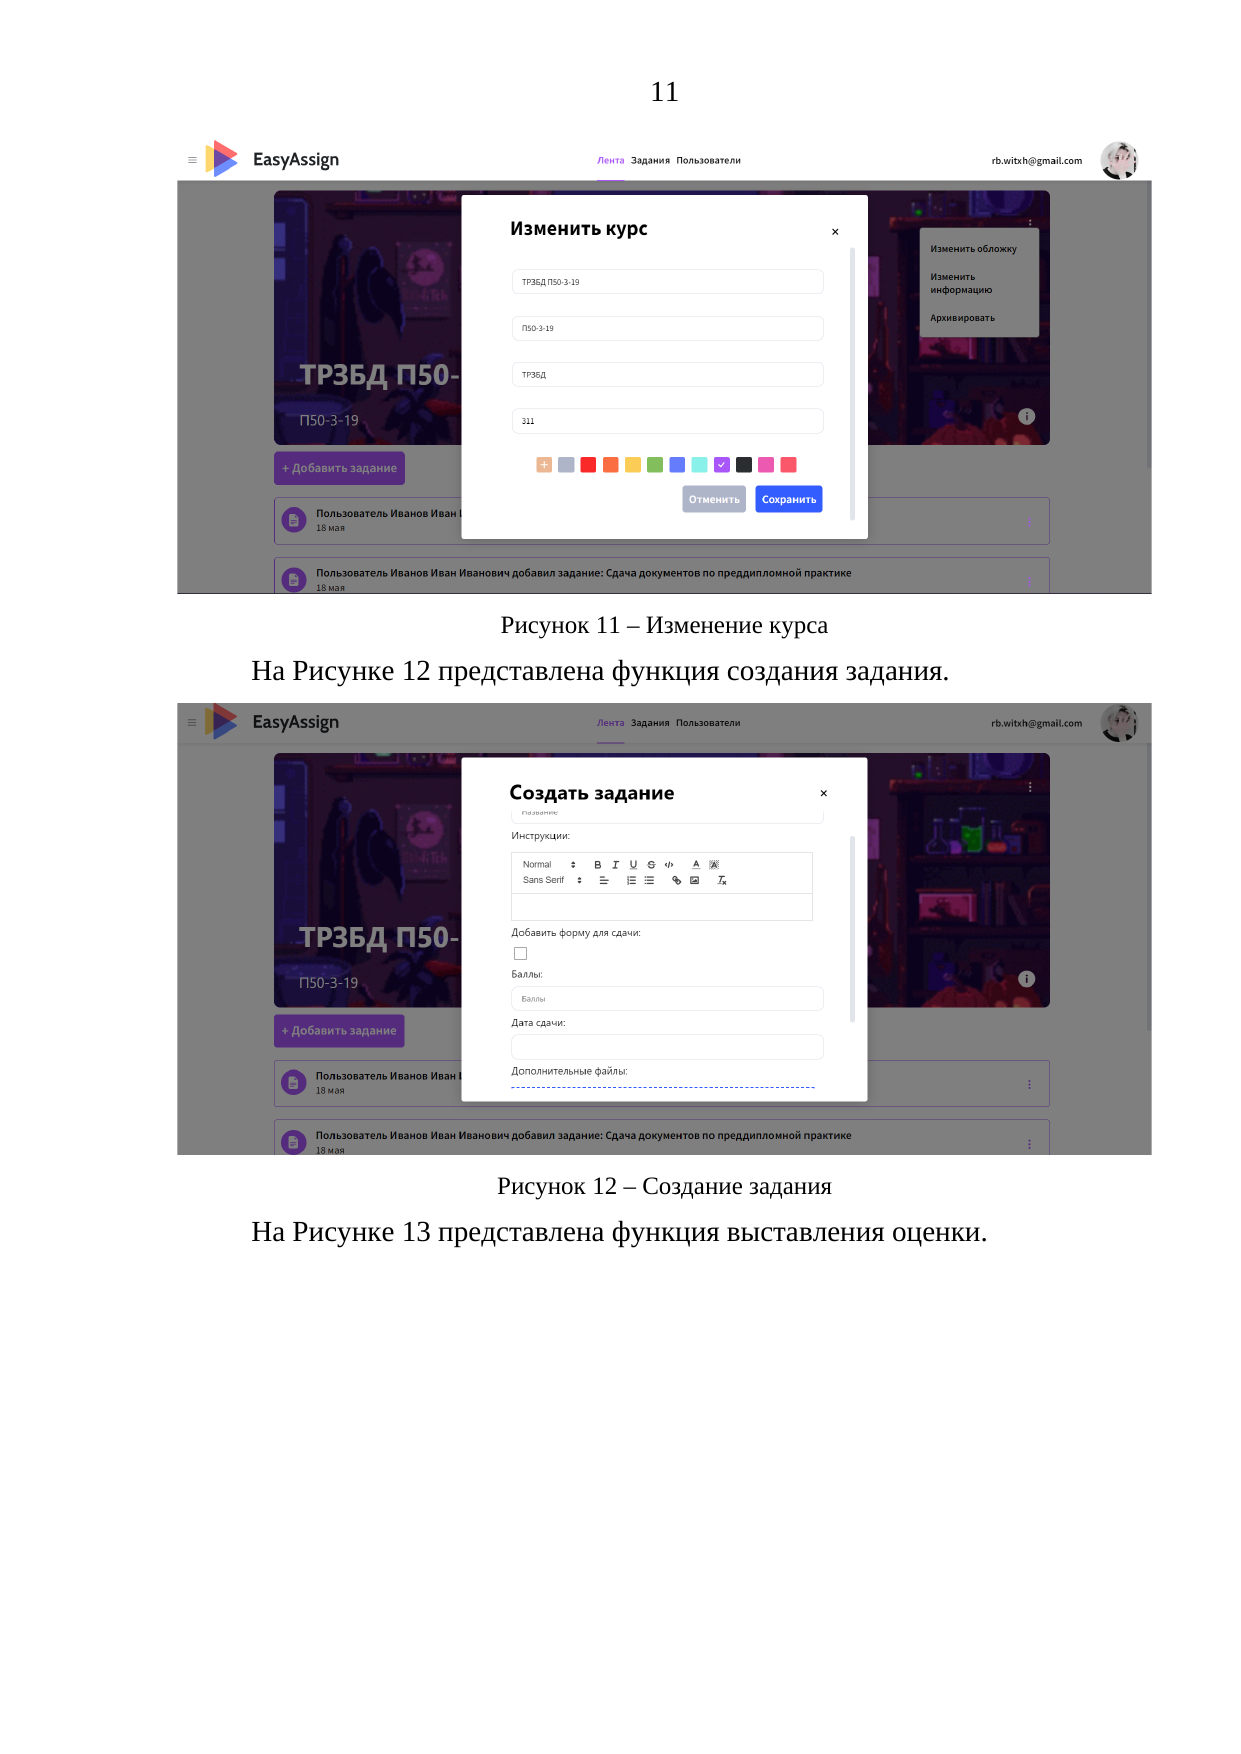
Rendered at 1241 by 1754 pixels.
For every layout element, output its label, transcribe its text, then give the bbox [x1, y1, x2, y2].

text На Рисунке 12 представлена функция создания задания. [177, 653, 1152, 687]
picture [177, 140, 1152, 594]
picture [177, 703, 1152, 1155]
text На Рисунке 13 представлена функция выставления оценки. [177, 1214, 1152, 1248]
